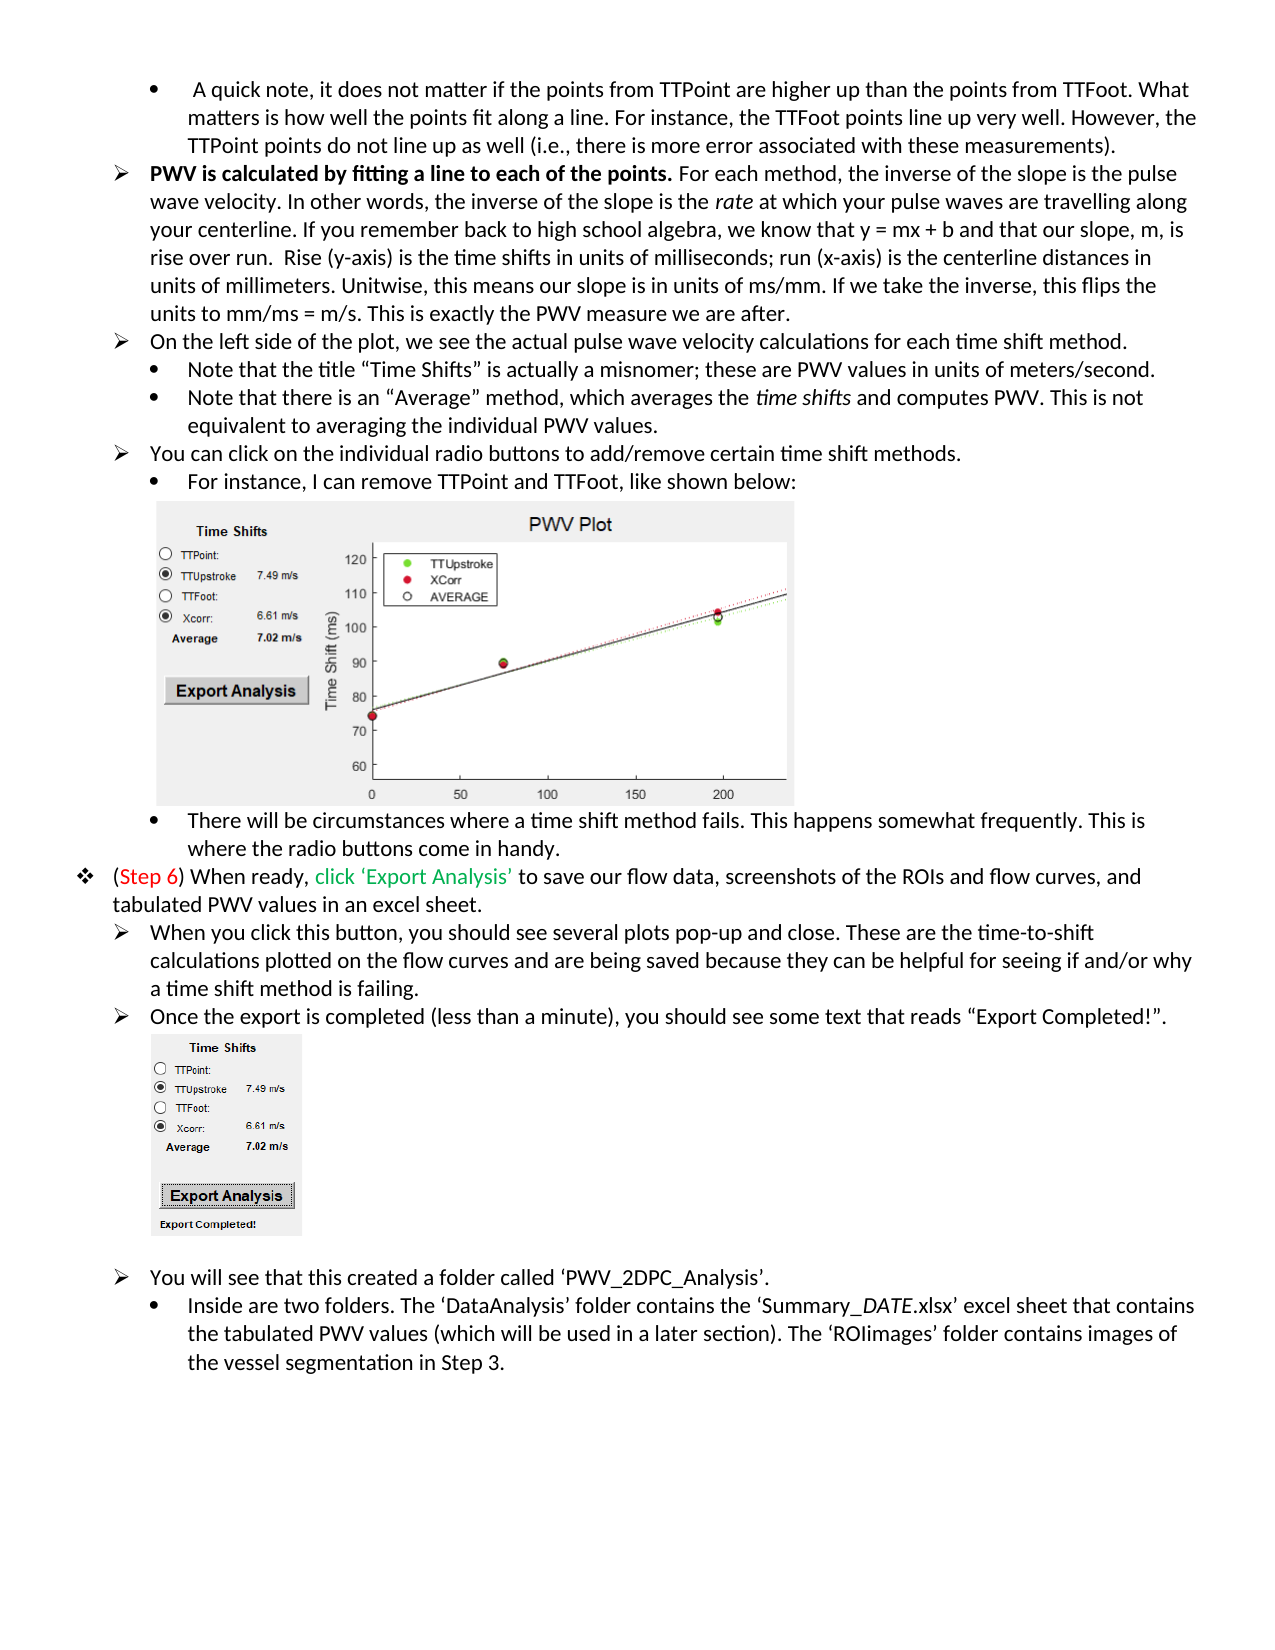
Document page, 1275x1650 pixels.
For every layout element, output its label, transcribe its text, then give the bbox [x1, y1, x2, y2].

list Note that the title “Time Shifts” is actually a misnomer; these are PWV values in units of meters/second. [150, 355, 1200, 383]
list You will see that this created a folder called ‘PWV_2DPC_Analysis’. [112, 1263, 1200, 1292]
list Inside are two folders. The ‘DataAnalysis’ folder contains the ‘Summary_DATE.xlsx’ excel sheet that contains the tabulated PWV values (which will be used in a later section). The ‘ROIimages’ folder contains images of the vessel segmentation in Step 3. [150, 1292, 1200, 1376]
list On the left side of the plot, we see the actual pulse wave velocity calculations for each time shift method. [112, 327, 1200, 355]
list You can click on the individual radio buttons to add/remove certain time shift methods. [112, 439, 1200, 467]
list (Step 6) When ready, click ‘Export Analysis’ to save our flow data, screenshots of the ROIs and flow curves, and tabulated PWV values in an excel sheet. [75, 862, 1200, 918]
list For instance, I can remove TTPoint and TTFoot, like shown below: [150, 467, 1200, 495]
list A quick note, it does not matter if the points from TTPoint are higher up than the points from TTFoot. What matters is how well the points fit along a line. For instance, the TTFoot points line up very well. However, the TTPoint points do not line up as well (i.e., there is more error associated with these measurements). [150, 75, 1200, 159]
list When you click this button, you should see several plots pop-up and close. These are the time-to-shift calculations plotted on the flow curves and are being saved because they can be helpful for seeing if and/or why a time shift method is failing. [112, 918, 1200, 1002]
picture [151, 1034, 303, 1236]
picture [156, 501, 795, 806]
list PWV is calculated by fitting a line to each of the points. For each method, the inverse of the slope is the pulse wave velocity. In other words, the inverse of the slope is the rate at which your pulse waves are travelling along your centerline. If you remember back to high school algebra, we know that y = mx + b and that our slope, m, is rise over run. Rise (y-axis) is the time shifts in units of milliseconds; run (x-axis) is the centerline distances in units of millimeters. Unitwise, this means our slope is in units of ms/mm. If we take the inverse, this flips the units to mm/ms = m/s. This is exactly the PWV measure we are after. [112, 159, 1200, 327]
list Once the export is completed (less than a minute), you should see some text that reads “Export Completed!”. [112, 1002, 1200, 1030]
list Note that there is an “Average” method, which averages the time shifts and computes PWV. This is not equivalent to averaging the individual PWV values. [150, 383, 1200, 439]
